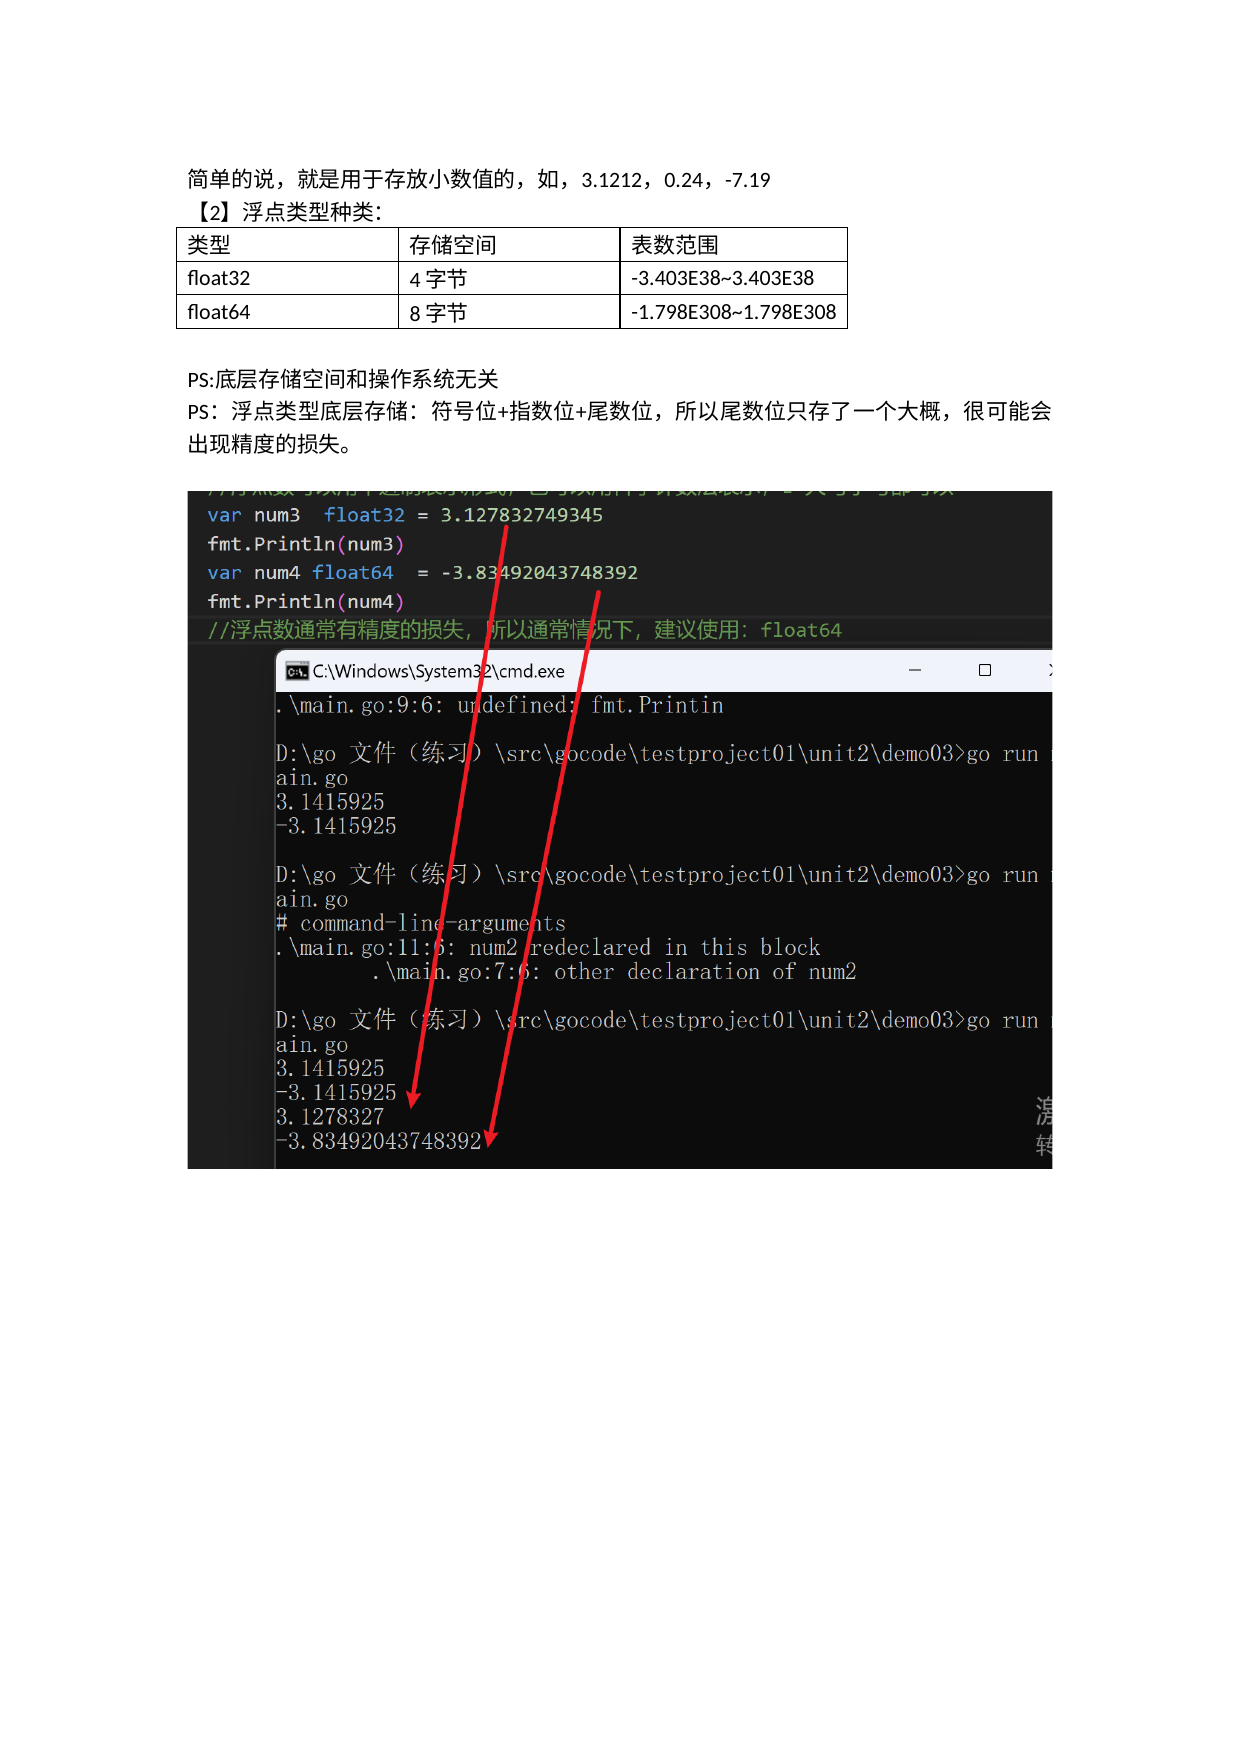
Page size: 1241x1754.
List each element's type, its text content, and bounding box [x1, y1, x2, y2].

table_header 表数范围 [621, 228, 847, 261]
table_cell 4字节 [399, 262, 619, 294]
table_cell float32 [177, 262, 398, 294]
table_header 类型 [177, 228, 398, 261]
table_cell float64 [177, 295, 398, 328]
text PS:底层存储空间和操作系统无关 [187, 361, 1053, 394]
table_header 存储空间 [399, 228, 619, 261]
table_cell -3.403E38~3.403E38 [621, 262, 847, 294]
table_cell 8字节 [399, 295, 619, 328]
table_cell -1.798E308~1.798E308 [621, 295, 847, 328]
text 【2】浮点类型种类： [187, 194, 1053, 227]
text 简单的说，就是用于存放小数值的，如，3.1212，0.24，-7.19 [187, 162, 1053, 194]
text PS：浮点类型底层存储：符号位+指数位+尾数位，所以尾数位只存了一个大概，很可能会出现精度的损失。 [187, 394, 1053, 459]
picture [187, 491, 1053, 1169]
